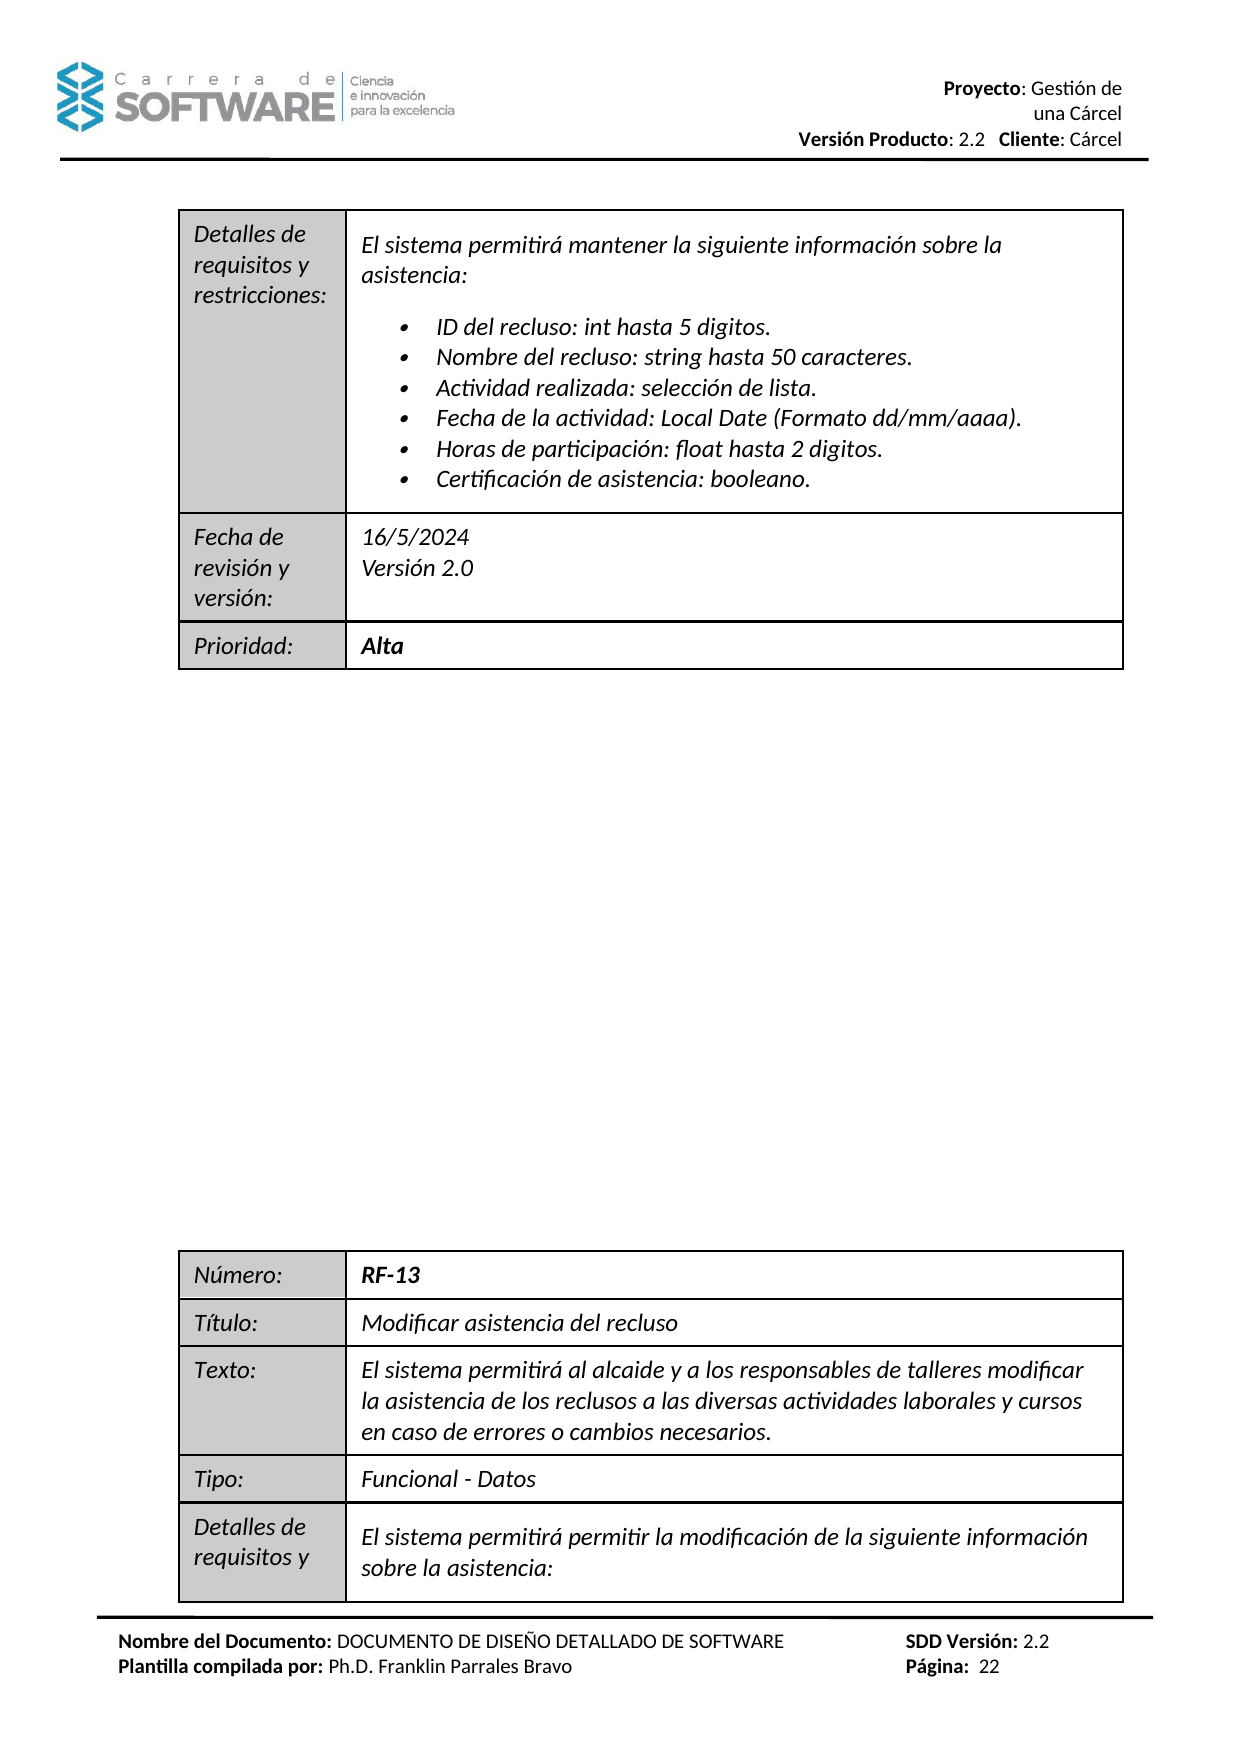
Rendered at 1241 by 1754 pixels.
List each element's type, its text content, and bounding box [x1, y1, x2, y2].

table_cell Texto: [180, 1347, 345, 1454]
picture [46, 46, 461, 154]
table_cell Título: [180, 1300, 345, 1345]
table_cell Detalles de requisitos y restricciones: [180, 211, 345, 512]
table_cell Alta [347, 623, 1122, 668]
table_cell Tipo: [180, 1456, 345, 1501]
table_cell 16/5/2024 Versión 2.0 [347, 514, 1122, 620]
table_cell Fecha de revisión y versión: [180, 514, 345, 620]
table_header Número: [180, 1252, 345, 1297]
table_cell El sistema permitirá al alcaide y a los responsables de talleres modificar la asistencia de los reclusos a las diversas actividades laborales y cursos en caso de errores o cambios necesarios. [347, 1347, 1122, 1454]
table_cell Detalles de requisitos y restricciones: [180, 1504, 345, 1601]
table_cell Modificar asistencia del recluso [347, 1300, 1122, 1345]
table_cell Funcional - Datos [347, 1456, 1122, 1501]
table_cell Prioridad: [180, 623, 345, 668]
table_cell El sistema permitirá mantener la siguiente información sobre la asistencia: ID del recluso: int hasta 5 digitos. Nombre del recluso: string hasta 50 caracteres. Actividad realizada: selección de lista. Fecha de la actividad: Local Date (Formato dd/mm/aaaa). Horas de participación: float hasta 2 digitos. Certificación de asistencia: booleano. [347, 211, 1122, 512]
table_header RF-13 [347, 1252, 1122, 1297]
